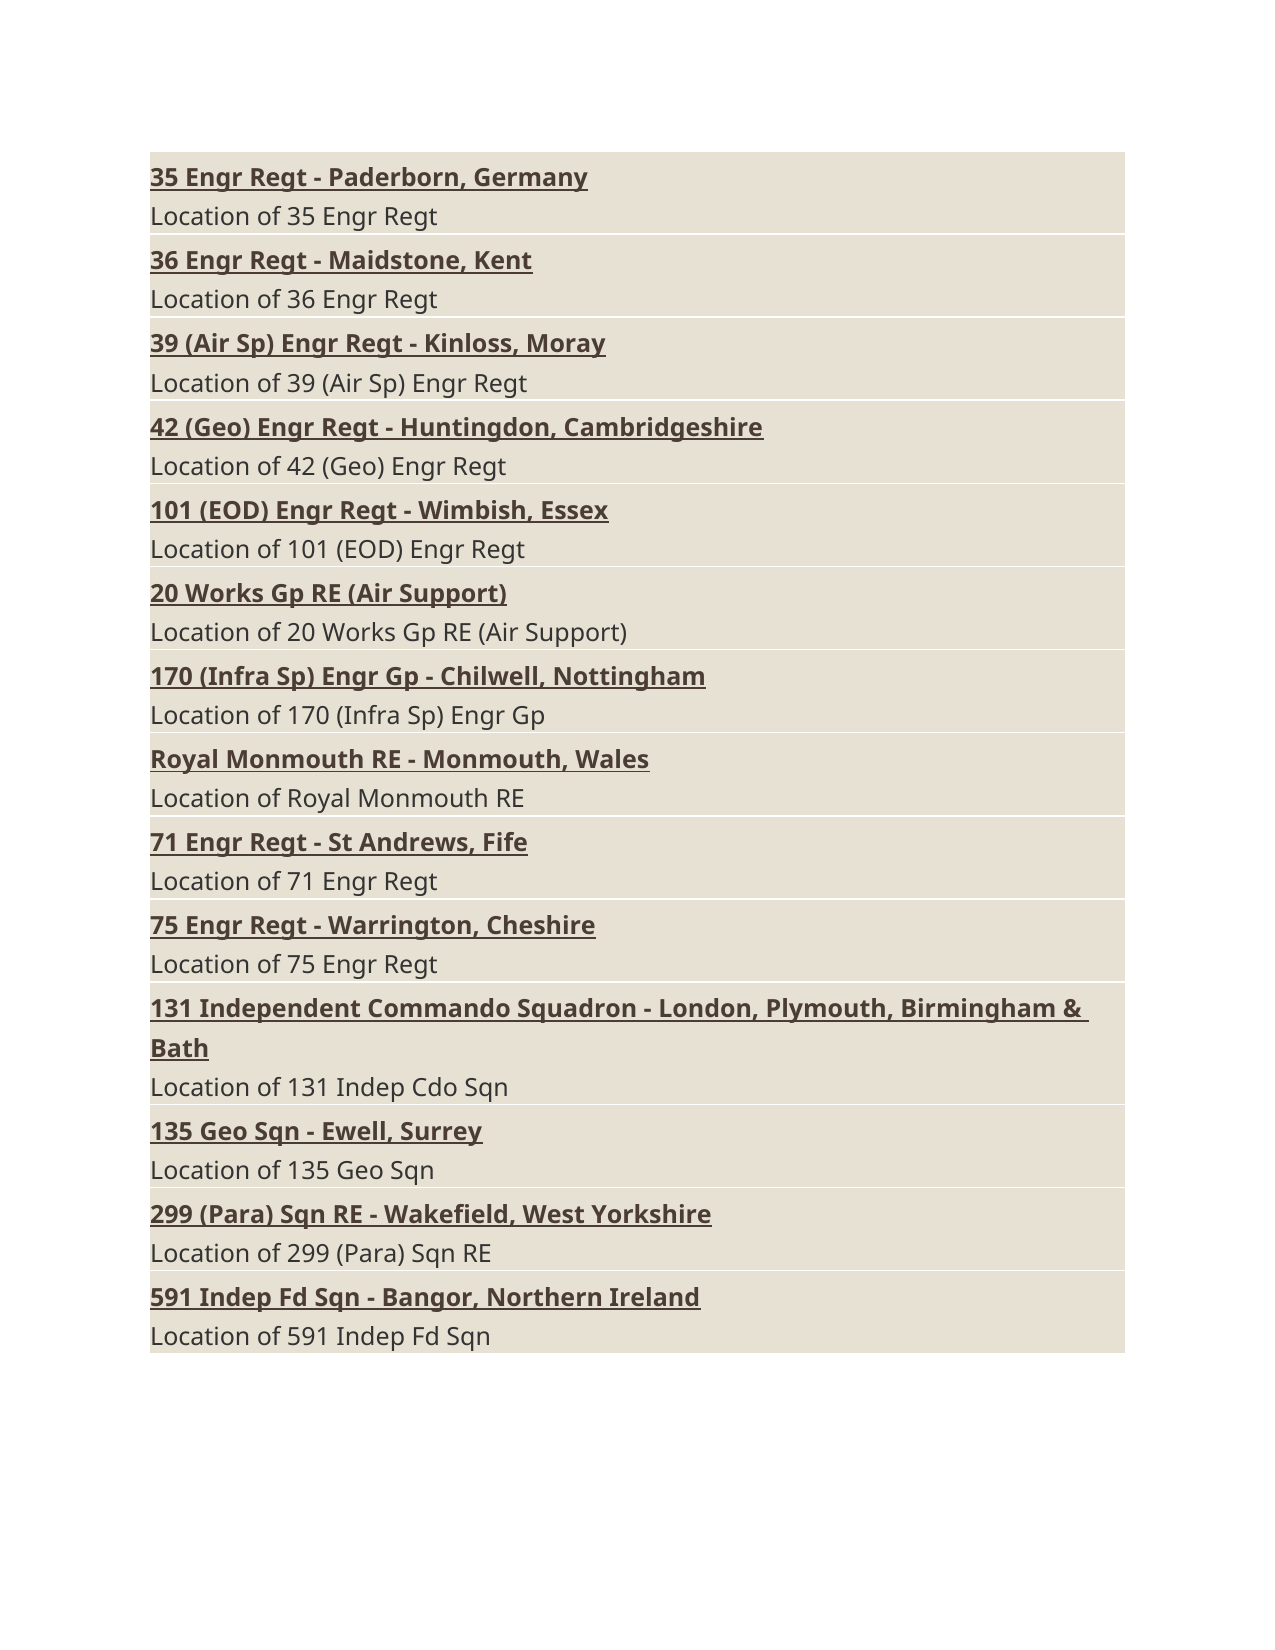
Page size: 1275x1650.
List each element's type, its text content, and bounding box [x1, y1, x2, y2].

subtitle 36 Engr Regt - Maidstone, Kent [150, 235, 1125, 277]
subtitle 35 Engr Regt - Paderborn, Germany [150, 152, 1125, 194]
subtitle 75 Engr Regt - Warrington, Cheshire [150, 900, 1125, 942]
subtitle 71 Engr Regt - St Andrews, Fife [150, 817, 1125, 859]
text Location of 20 Works Gp RE (Air Support) [150, 615, 1125, 649]
text Location of 35 Engr Regt [150, 199, 1125, 233]
text Location of 135 Geo Sqn [150, 1153, 1125, 1187]
subtitle 101 (EOD) Engr Regt - Wimbish, Essex [150, 484, 1125, 526]
text Location of 131 Indep Cdo Sqn [150, 1069, 1125, 1103]
text Location of 39 (Air Sp) Engr Regt [150, 365, 1125, 399]
subtitle 42 (Geo) Engr Regt - Huntingdon, Cambridgeshire [150, 401, 1125, 443]
text Location of 591 Indep Fd Sqn [150, 1319, 1125, 1353]
text Location of 36 Engr Regt [150, 282, 1125, 316]
text Location of 42 (Geo) Engr Regt [150, 448, 1125, 482]
text Location of 101 (EOD) Engr Regt [150, 532, 1125, 566]
subtitle 20 Works Gp RE (Air Support) [150, 567, 1125, 609]
text Location of Royal Monmouth RE [150, 781, 1125, 815]
text Location of 75 Engr Regt [150, 947, 1125, 981]
subtitle 299 (Para) Sqn RE - Wakefield, West Yorkshire [150, 1188, 1125, 1231]
subtitle 135 Geo Sqn - Ewell, Surrey [150, 1105, 1125, 1147]
subtitle 591 Indep Fd Sqn - Bangor, Northern Ireland [150, 1271, 1125, 1314]
subtitle 170 (Infra Sp) Engr Gp - Chilwell, Nottingham [150, 650, 1125, 693]
subtitle 39 (Air Sp) Engr Regt - Kinloss, Moray [150, 318, 1125, 360]
subtitle 131 Independent Commando Squadron - London, Plymouth, Birmingham & Bath [150, 983, 1125, 1064]
text Location of 299 (Para) Sqn RE [150, 1236, 1125, 1270]
subtitle Royal Monmouth RE - Monmouth, Wales [150, 733, 1125, 776]
text Location of 170 (Infra Sp) Engr Gp [150, 698, 1125, 732]
text Location of 71 Engr Regt [150, 864, 1125, 898]
